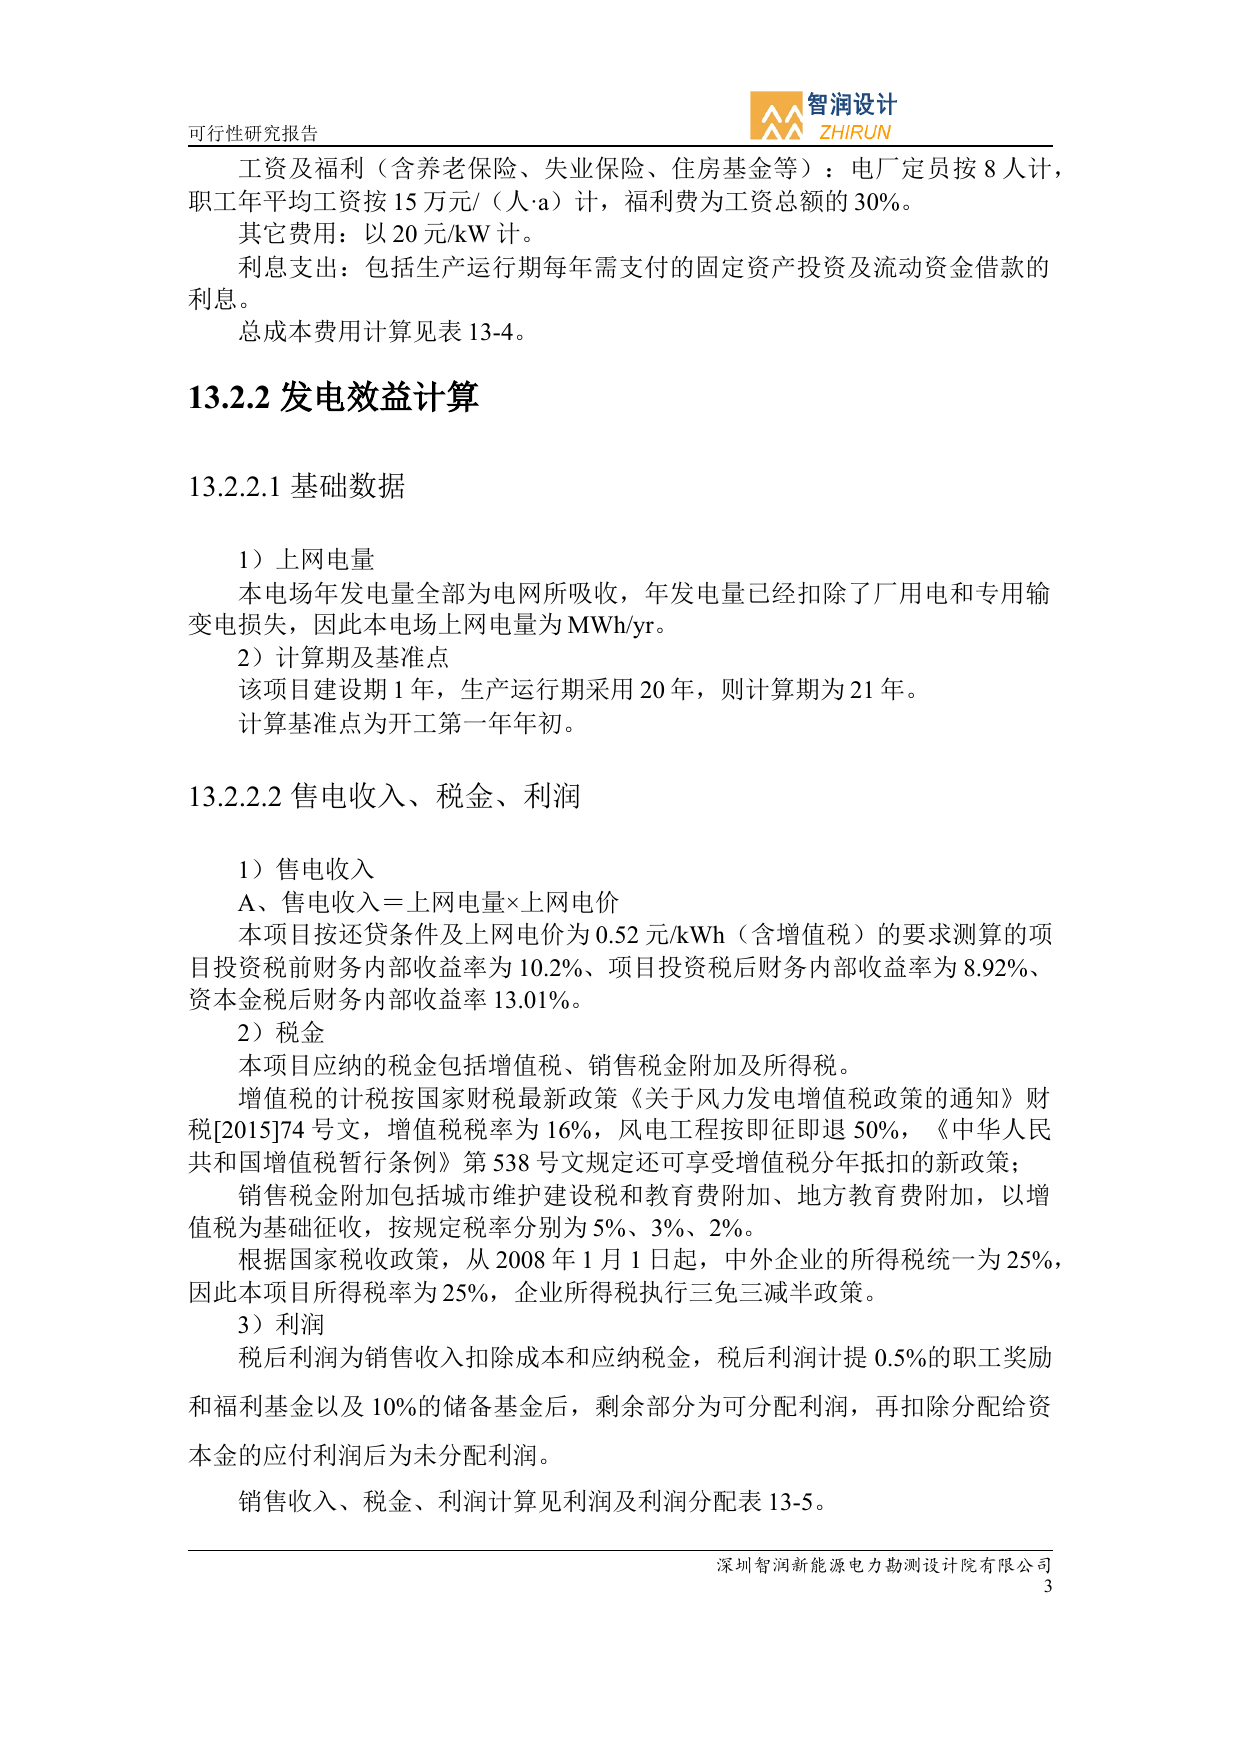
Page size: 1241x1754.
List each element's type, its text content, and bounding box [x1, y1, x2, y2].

text 税后利润为销售收入扣除成本和应纳税金，税后利润计提0.5%的职工奖励和福利基金以及10%的储备基金后，剩余部分为可分配利润，再扣除分配给资本金的应付利润后为未分配利润。 [187, 1340, 1053, 1470]
text 3）利润 [187, 1308, 1053, 1340]
text 利息支出：包括生产运行期每年需支付的固定资产投资及流动资金借款的利息。 [187, 249, 1053, 314]
picture [750, 88, 898, 141]
text 其它费用：以20元/kW计。 [187, 216, 1053, 249]
text A、售电收入＝上网电量×上网电价 [187, 885, 1053, 918]
text 工资及福利（含养老保险、失业保险、住房基金等）：电厂定员按8人计，职工年平均工资按15万元/（人·a）计，福利费为工资总额的30%。 [187, 151, 1053, 216]
text 13.2.2.2 售电收入、税金、利润 [187, 763, 1053, 828]
text 2）计算期及基准点 [187, 640, 1053, 673]
text 根据国家税收政策，从，中外企业的所得税统一为25%，因此本项目所得税率为25%，企业所得税执行三免三减半政策。 [187, 1243, 1053, 1308]
text 该项目建设期1年，生产运行期采用20年，则计算期为21年。 [187, 673, 1053, 705]
text 增值税的计税按国家财税最新政策《关于风力发电增值税政策的通知》财税[2015]74号文，增值税税率为16%，风电工程按即征即退50%，《中华人民共和国增值税暂行条例》第538号文规定还可享受增值税分年抵扣的新政策； [187, 1080, 1053, 1178]
text 销售税金附加包括城市维护建设税和教育费附加、地方教育费附加，以增值税为基础征收，按规定税率分别为5%、3%、2%。 [187, 1178, 1053, 1243]
text 计算基准点为开工第一年年初。 [187, 705, 1053, 738]
text 本电场年发电量全部为电网所吸收，年发电量已经扣除了厂用电和专用输变电损失，因此本电场上网电量为MWh/yr。 [187, 575, 1053, 640]
text 2）税金 [187, 1015, 1053, 1048]
text 销售收入、税金、利润计算见利润及利润分配表13-5。 [187, 1484, 1053, 1517]
text 13.2.2.1 基础数据 [187, 453, 1053, 518]
text 本项目按还贷条件及上网电价为0.52元/kWh（含增值税）的要求测算的项目投资税前财务内部收益率为10.2%、项目投资税后财务内部收益率为8.92%、资本金税后财务内部收益率13.01%。 [187, 918, 1053, 1015]
text 1）上网电量 [187, 543, 1053, 575]
text 13.2.2 发电效益计算 [187, 363, 1053, 428]
text 1）售电收入 [187, 853, 1053, 885]
text 本项目应纳的税金包括增值税、销售税金附加及所得税。 [187, 1048, 1053, 1080]
text 总成本费用计算见表13-4。 [187, 314, 1053, 346]
